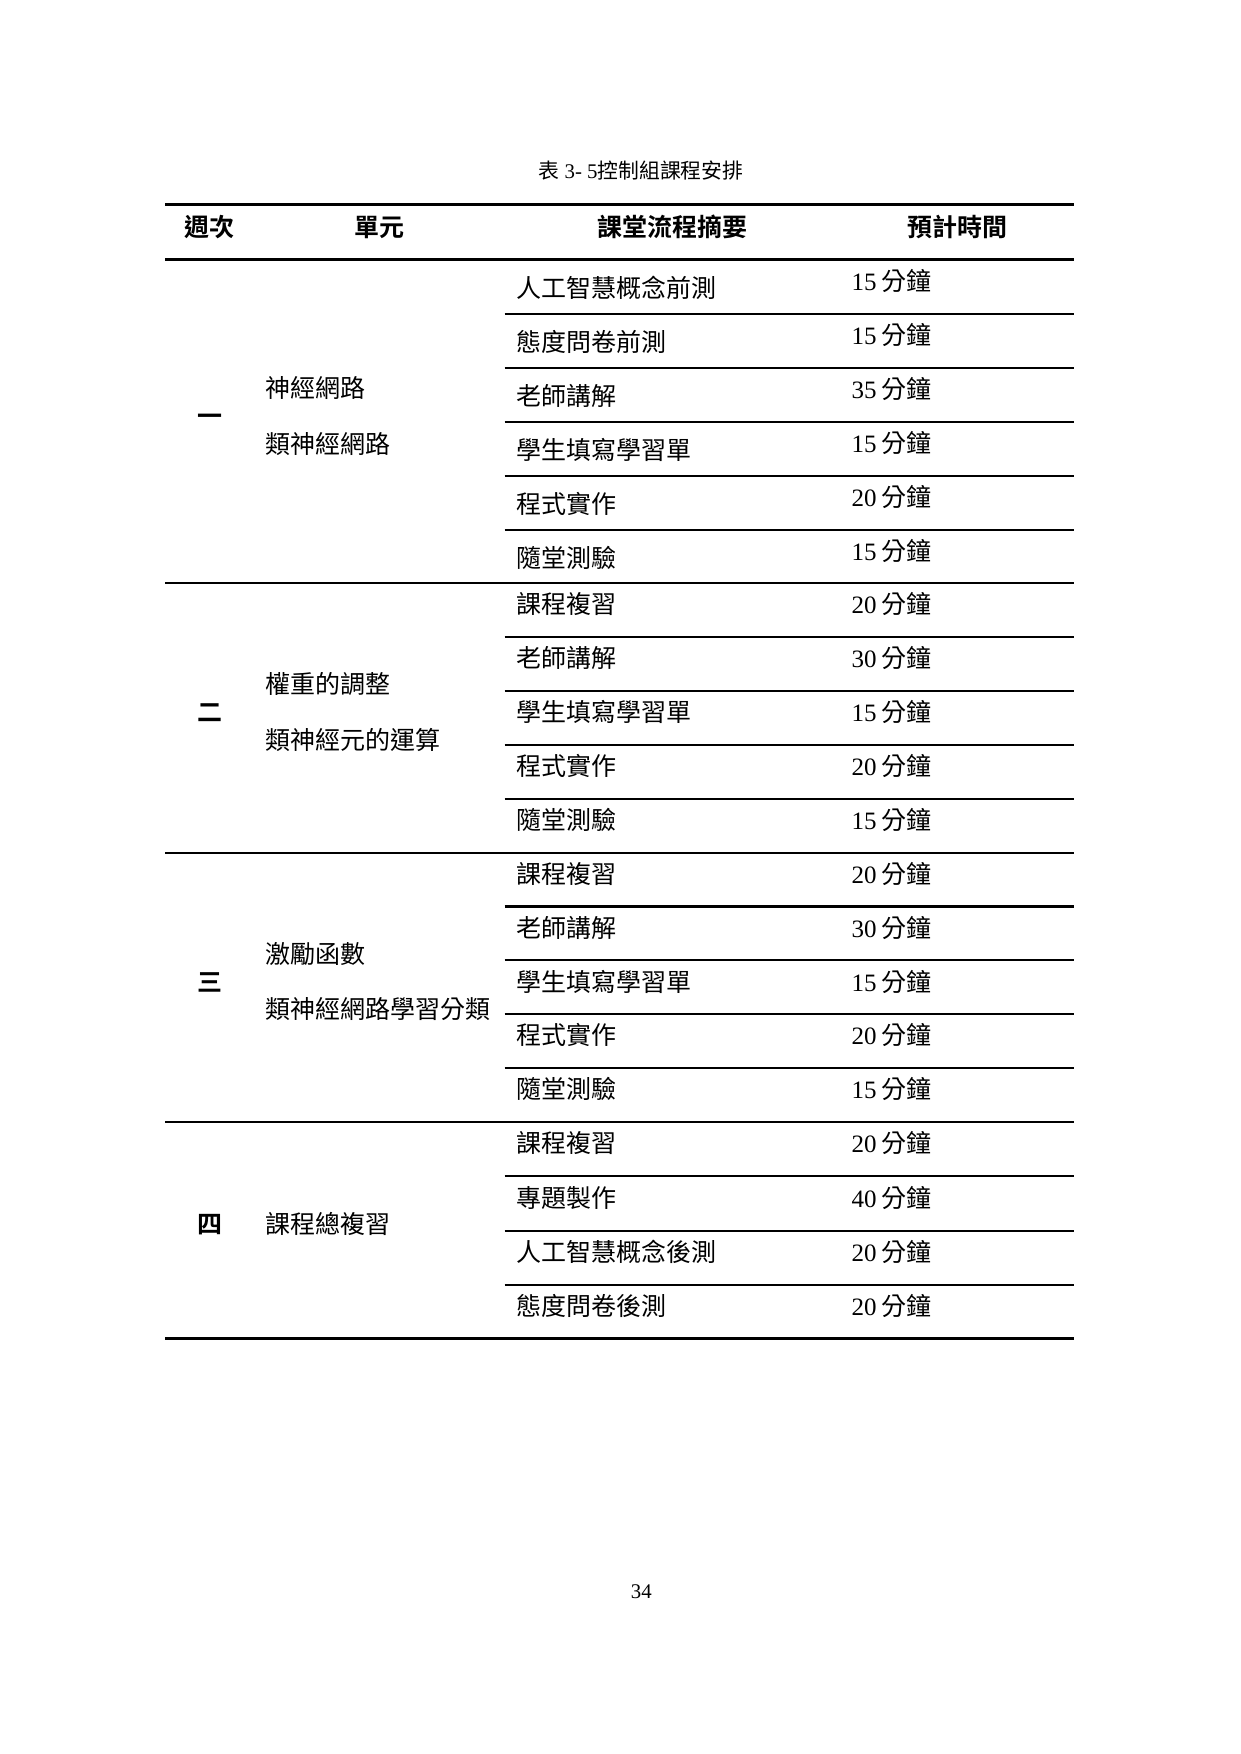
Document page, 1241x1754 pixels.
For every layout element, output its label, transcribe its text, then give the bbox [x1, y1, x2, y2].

table_cell 20分鐘 [840, 1232, 1074, 1283]
table_cell 四 [165, 1123, 253, 1337]
table_cell 20分鐘 [840, 477, 1074, 528]
table_cell 課程複習 [505, 1123, 840, 1175]
table_cell 30分鐘 [840, 638, 1074, 690]
table_cell 15分鐘 [840, 315, 1074, 367]
table_cell 專題製作 [505, 1177, 840, 1229]
table_cell 20分鐘 [840, 746, 1074, 798]
table_cell 學生填寫學習單 [505, 961, 840, 1013]
table_cell 30分鐘 [840, 908, 1074, 959]
table_cell 課程複習 [505, 584, 840, 636]
table_cell 20分鐘 [840, 584, 1074, 636]
table_cell 程式實作 [505, 1015, 840, 1067]
table_cell 隨堂測驗 [505, 800, 840, 852]
table_cell 15分鐘 [840, 800, 1074, 852]
table_cell 15分鐘 [840, 961, 1074, 1013]
table_cell 20分鐘 [840, 1015, 1074, 1067]
table_cell 40分鐘 [840, 1177, 1074, 1229]
table_cell 老師講解 [505, 369, 840, 421]
table_cell 老師講解 [505, 638, 840, 690]
table_cell 程式實作 [505, 477, 840, 528]
text 表 3- 5控制組課程安排 [165, 151, 1075, 188]
table_header 週次 [165, 206, 253, 258]
table_cell 15分鐘 [840, 692, 1074, 744]
table_cell 學生填寫學習單 [505, 423, 840, 474]
table_cell 15分鐘 [840, 531, 1074, 582]
table_cell 課程複習 [505, 854, 840, 905]
table_cell 學生填寫學習單 [505, 692, 840, 744]
table_cell 20分鐘 [840, 1286, 1074, 1337]
table_cell 隨堂測驗 [505, 531, 840, 582]
table_cell 激勵函數 類神經網路學習分類 [254, 854, 504, 1121]
table_cell 權重的調整 類神經元的運算 [254, 584, 504, 852]
table_cell 課程總複習 [254, 1123, 504, 1337]
table_cell 隨堂測驗 [505, 1069, 840, 1121]
table_cell 神經網路 類神經網路 [254, 261, 504, 582]
table_cell 態度問卷後測 [505, 1286, 840, 1337]
table_cell 20分鐘 [840, 1123, 1074, 1175]
table_header 課堂流程摘要 [505, 206, 840, 258]
table_cell 人工智慧概念前測 [505, 261, 840, 313]
table_cell 15分鐘 [840, 261, 1074, 313]
table_cell 15分鐘 [840, 1069, 1074, 1121]
table_header 單元 [254, 206, 504, 258]
table_cell 15分鐘 [840, 423, 1074, 474]
table_cell 二 [165, 584, 253, 852]
table_cell 20分鐘 [840, 854, 1074, 905]
table_header 預計時間 [840, 206, 1074, 258]
table_cell 程式實作 [505, 746, 840, 798]
table_cell 三 [165, 854, 253, 1121]
table_cell 一 [165, 261, 253, 582]
table_cell 人工智慧概念後測 [505, 1232, 840, 1283]
table_cell 態度問卷前測 [505, 315, 840, 367]
table_cell 老師講解 [505, 908, 840, 959]
table_cell 35分鐘 [840, 369, 1074, 421]
